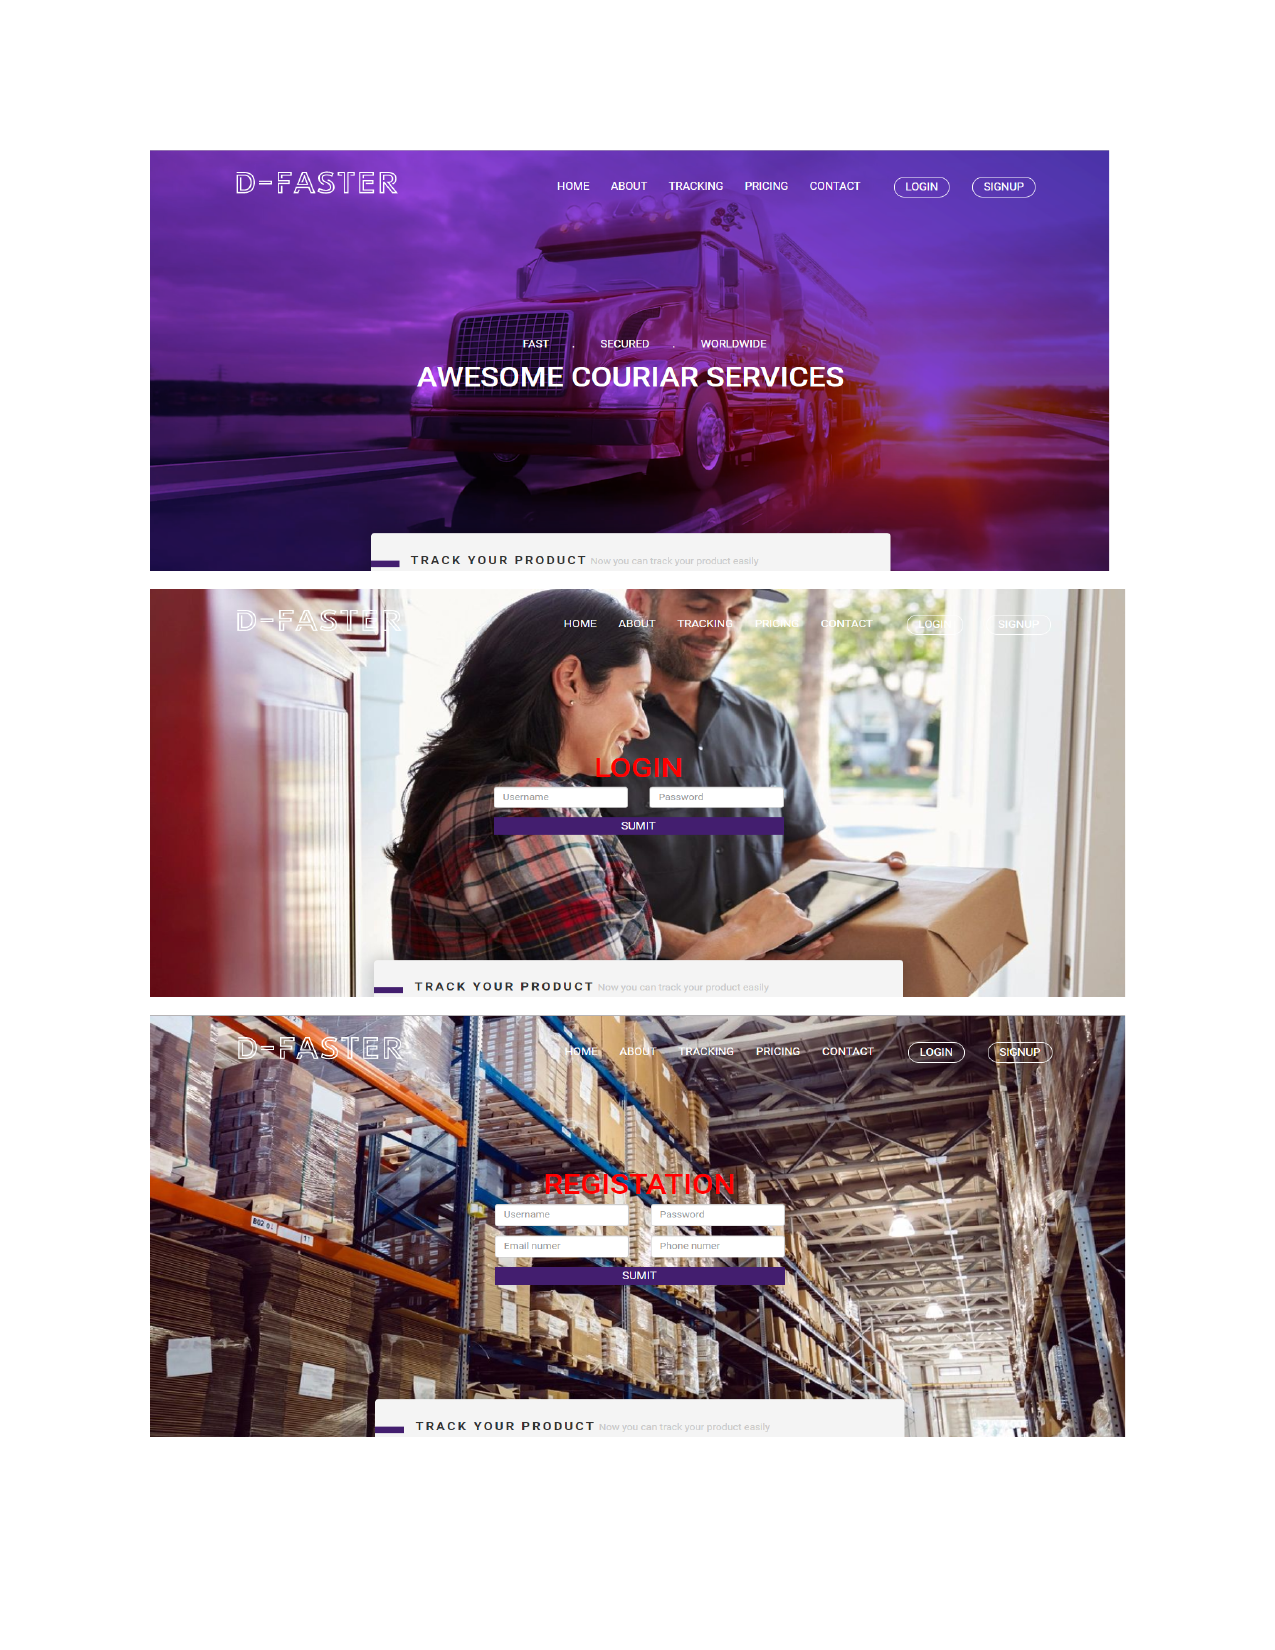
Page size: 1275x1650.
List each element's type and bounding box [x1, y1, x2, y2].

picture [150, 589, 1125, 997]
picture [150, 150, 1110, 571]
picture [150, 1015, 1125, 1437]
